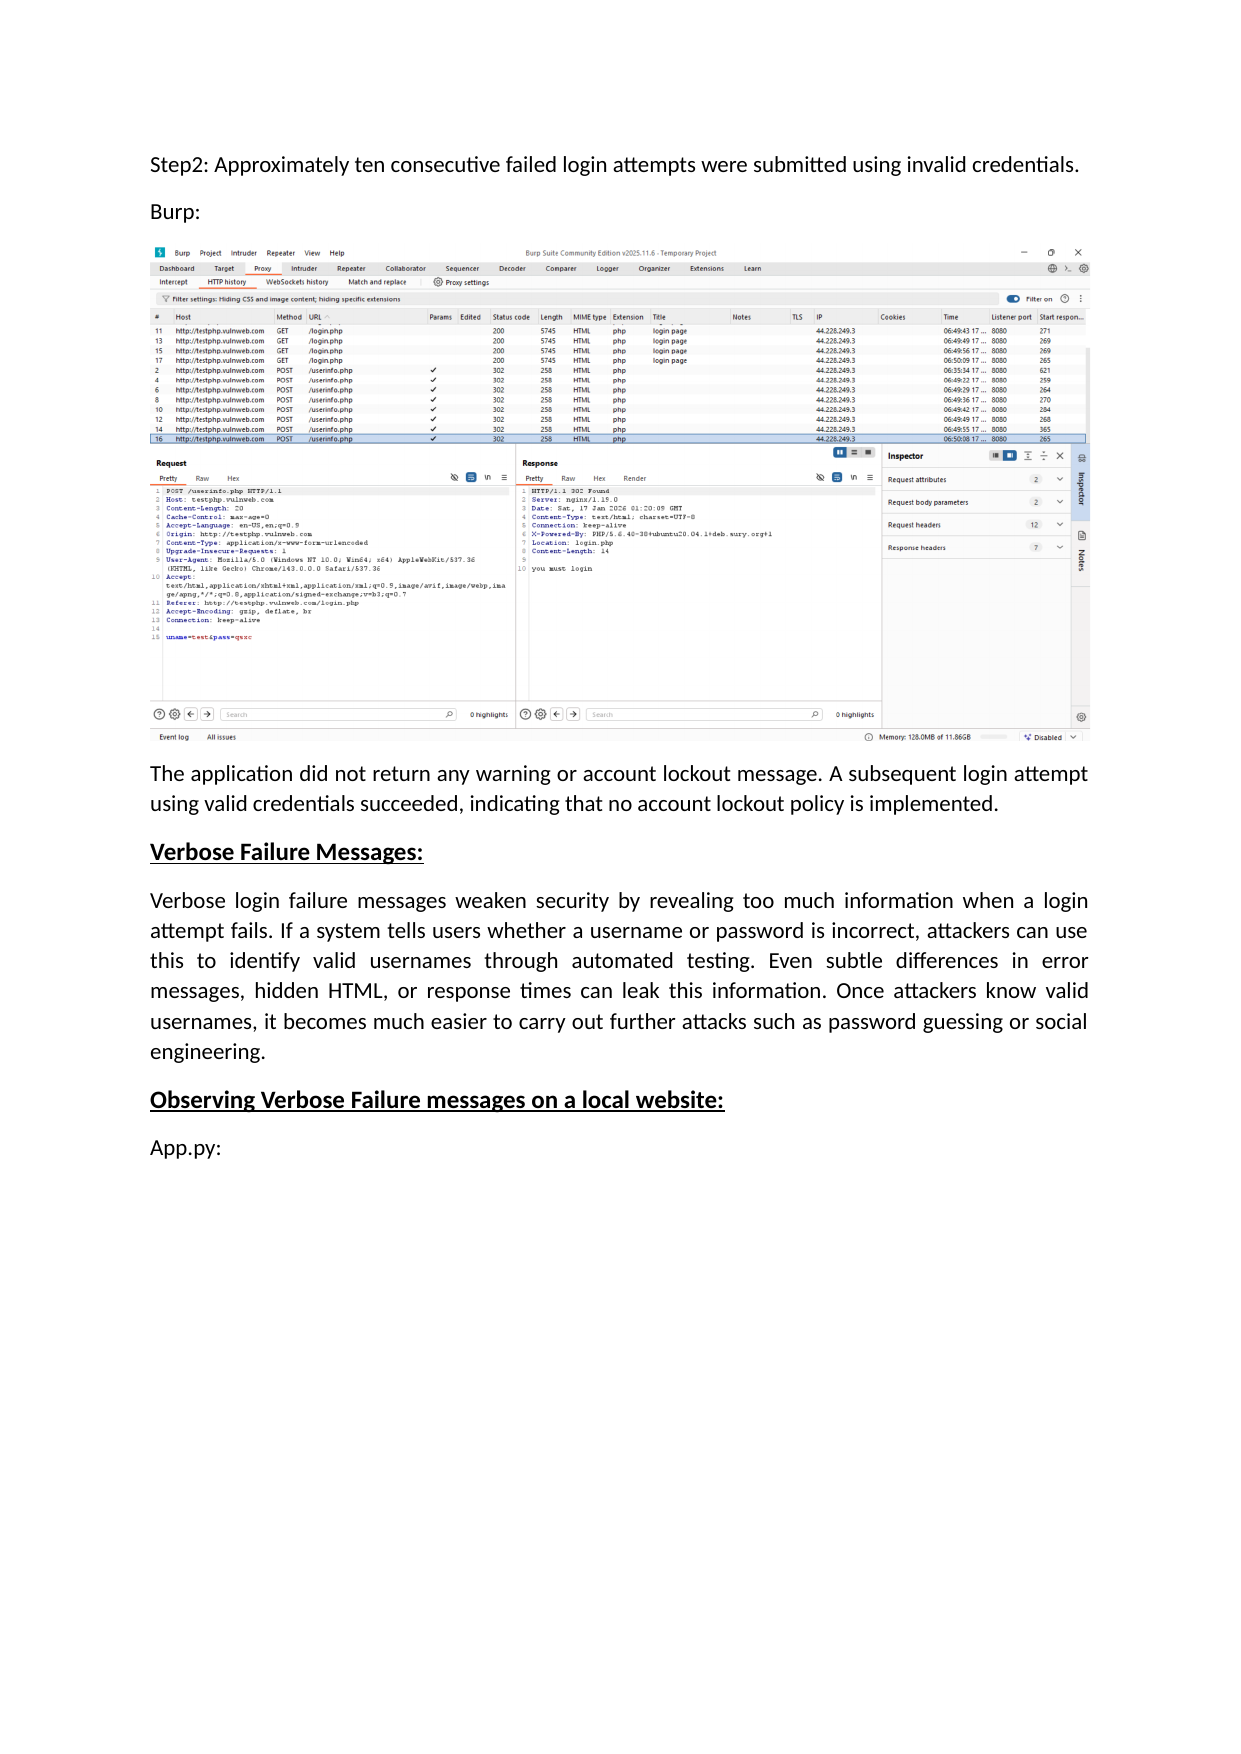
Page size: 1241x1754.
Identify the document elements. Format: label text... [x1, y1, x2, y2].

text Burp: [150, 197, 1090, 225]
text Observing Verbose Failure messages on a local website: [150, 1084, 1090, 1114]
text Verbose login failure messages weaken security by revealing too much information when a login attempt fails. If a system tells users whether a username or password is incorrect, attackers can use this to identify valid usernames through automated testing. Even subtle differences in error messages, hidden HTML, or response times can leak this information. Once attackers know valid usernames, it becomes much easier to carry out further attacks such as password guessing or social engineering. [150, 886, 1090, 1065]
text The application did not return any warning or account lockout message. A subsequent login attempt using valid credentials succeeded, indicating that no account lockout policy is implemented. [150, 759, 1090, 818]
text Step2: Approximately ten consecutive failed login attempts were submitted using invalid credentials. [150, 150, 1090, 178]
text App.py: [150, 1133, 1090, 1162]
picture [150, 243, 1091, 741]
text Verbose Failure Messages: [150, 836, 1090, 867]
